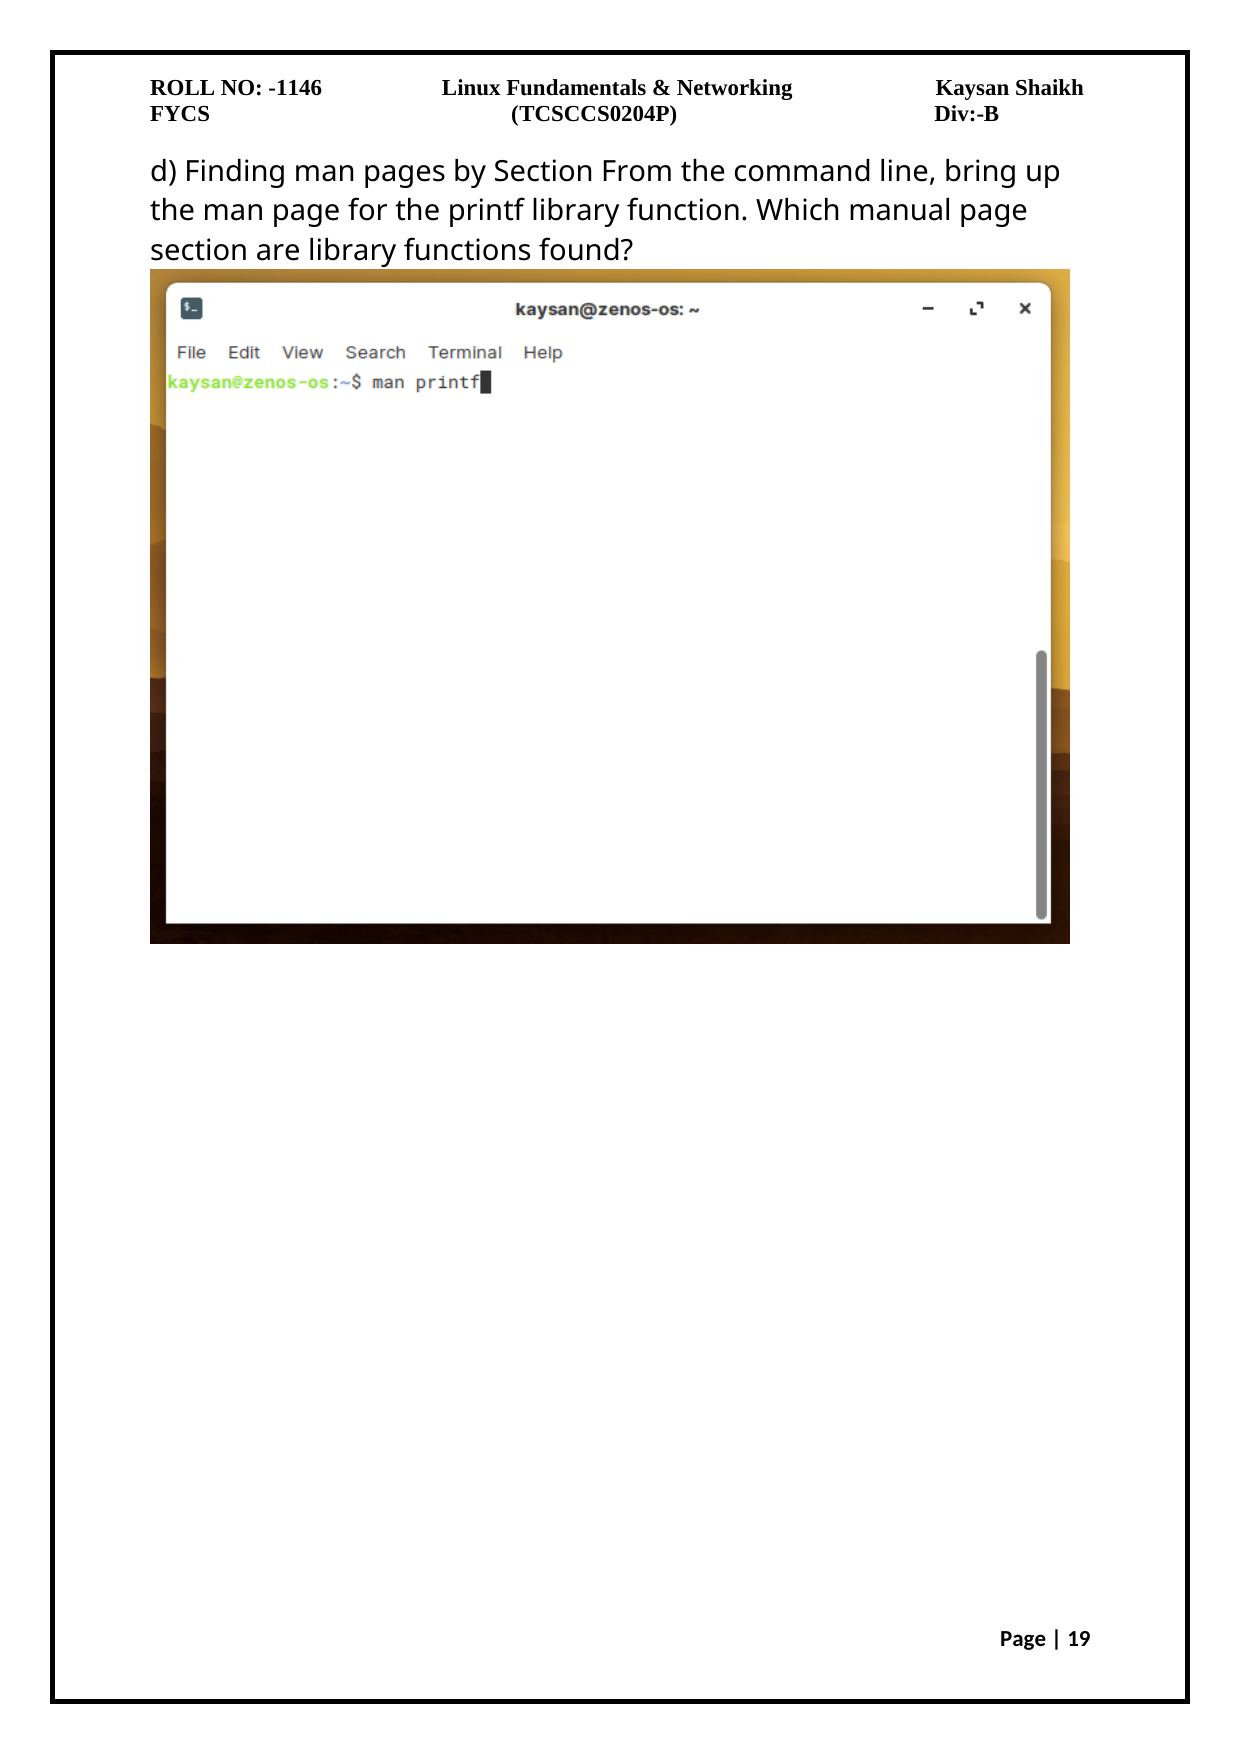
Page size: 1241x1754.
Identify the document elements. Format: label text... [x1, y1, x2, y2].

text d) Finding man pages by Section From the command line, bring up the man page for the printf library function. Which manual page section are library functions found? [150, 150, 1090, 269]
picture [150, 269, 1070, 944]
